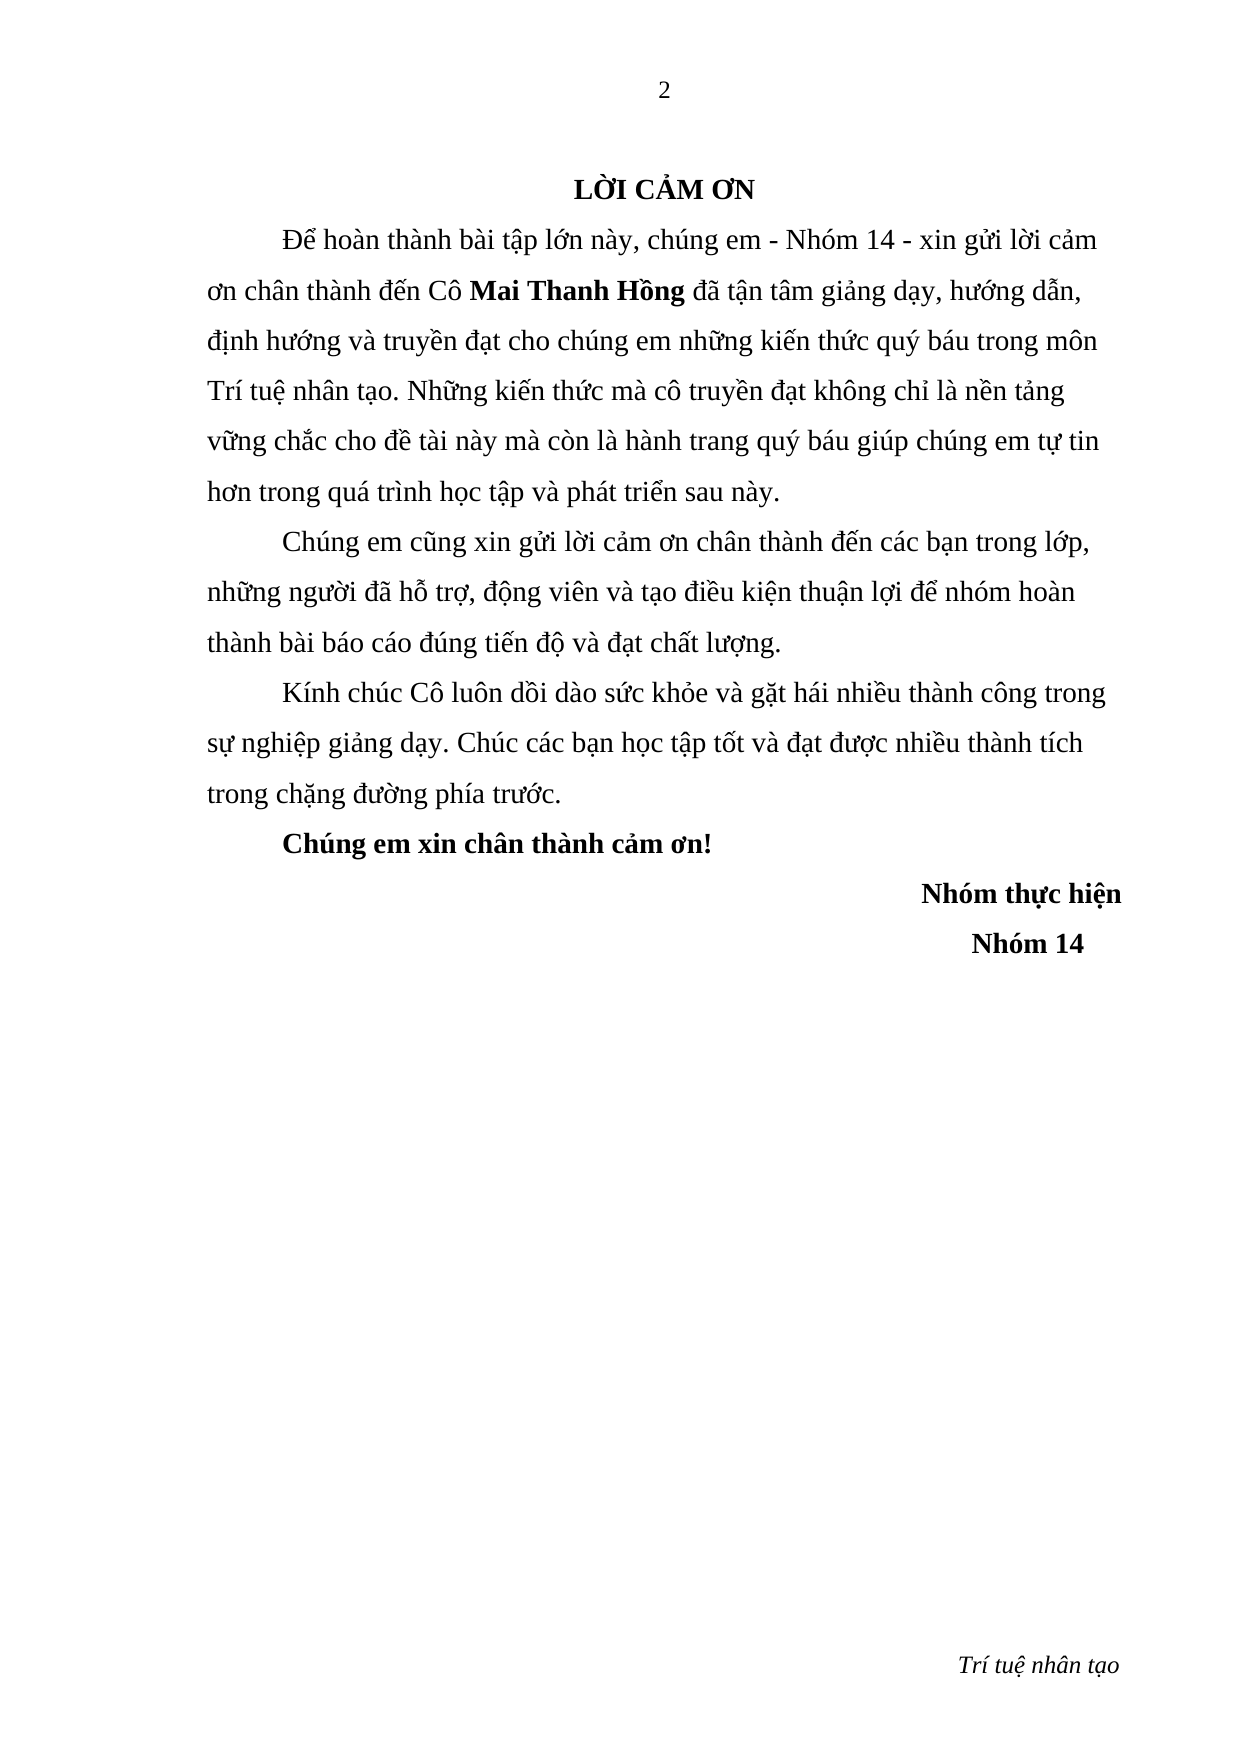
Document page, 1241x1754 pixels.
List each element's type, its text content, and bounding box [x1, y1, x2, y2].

text Để hoàn thành bài tập lớn này, chúng em - Nhóm 14 - xin gửi lời cảm ơn chân thành đến Cô Mai Thanh Hồng đã tận tâm giảng dạy, hướng dẫn, định hướng và truyền đạt cho chúng em những kiến thức quý báu trong môn Trí tuệ nhân tạo. Những kiến thức mà cô truyền đạt không chỉ là nền tảng vững chắc cho đề tài này mà còn là hành trang quý báu giúp chúng em tự tin hơn trong quá trình học tập và phát triển sau này. [207, 222, 1122, 507]
text Chúng em cũng xin gửi lời cảm ơn chân thành đến các bạn trong lớp, những người đã hỗ trợ, động viên và tạo điều kiện thuận lợi để nhóm hoàn thành bài báo cáo đúng tiến độ và đạt chất lượng. [207, 524, 1122, 658]
text Nhóm 14 [882, 927, 1122, 960]
text Kính chúc Cô luôn dồi dào sức khỏe và gặt hái nhiều thành công trong sự nghiệp giảng dạy. Chúc các bạn học tập tốt và đạt được nhiều thành tích trong chặng đường phía trước. [207, 675, 1122, 809]
text Chúng em xin chân thành cảm ơn! [207, 826, 1122, 859]
subtitle LỜI CẢM ƠN [207, 172, 1122, 206]
text Nhóm thực hiện [207, 876, 1122, 910]
